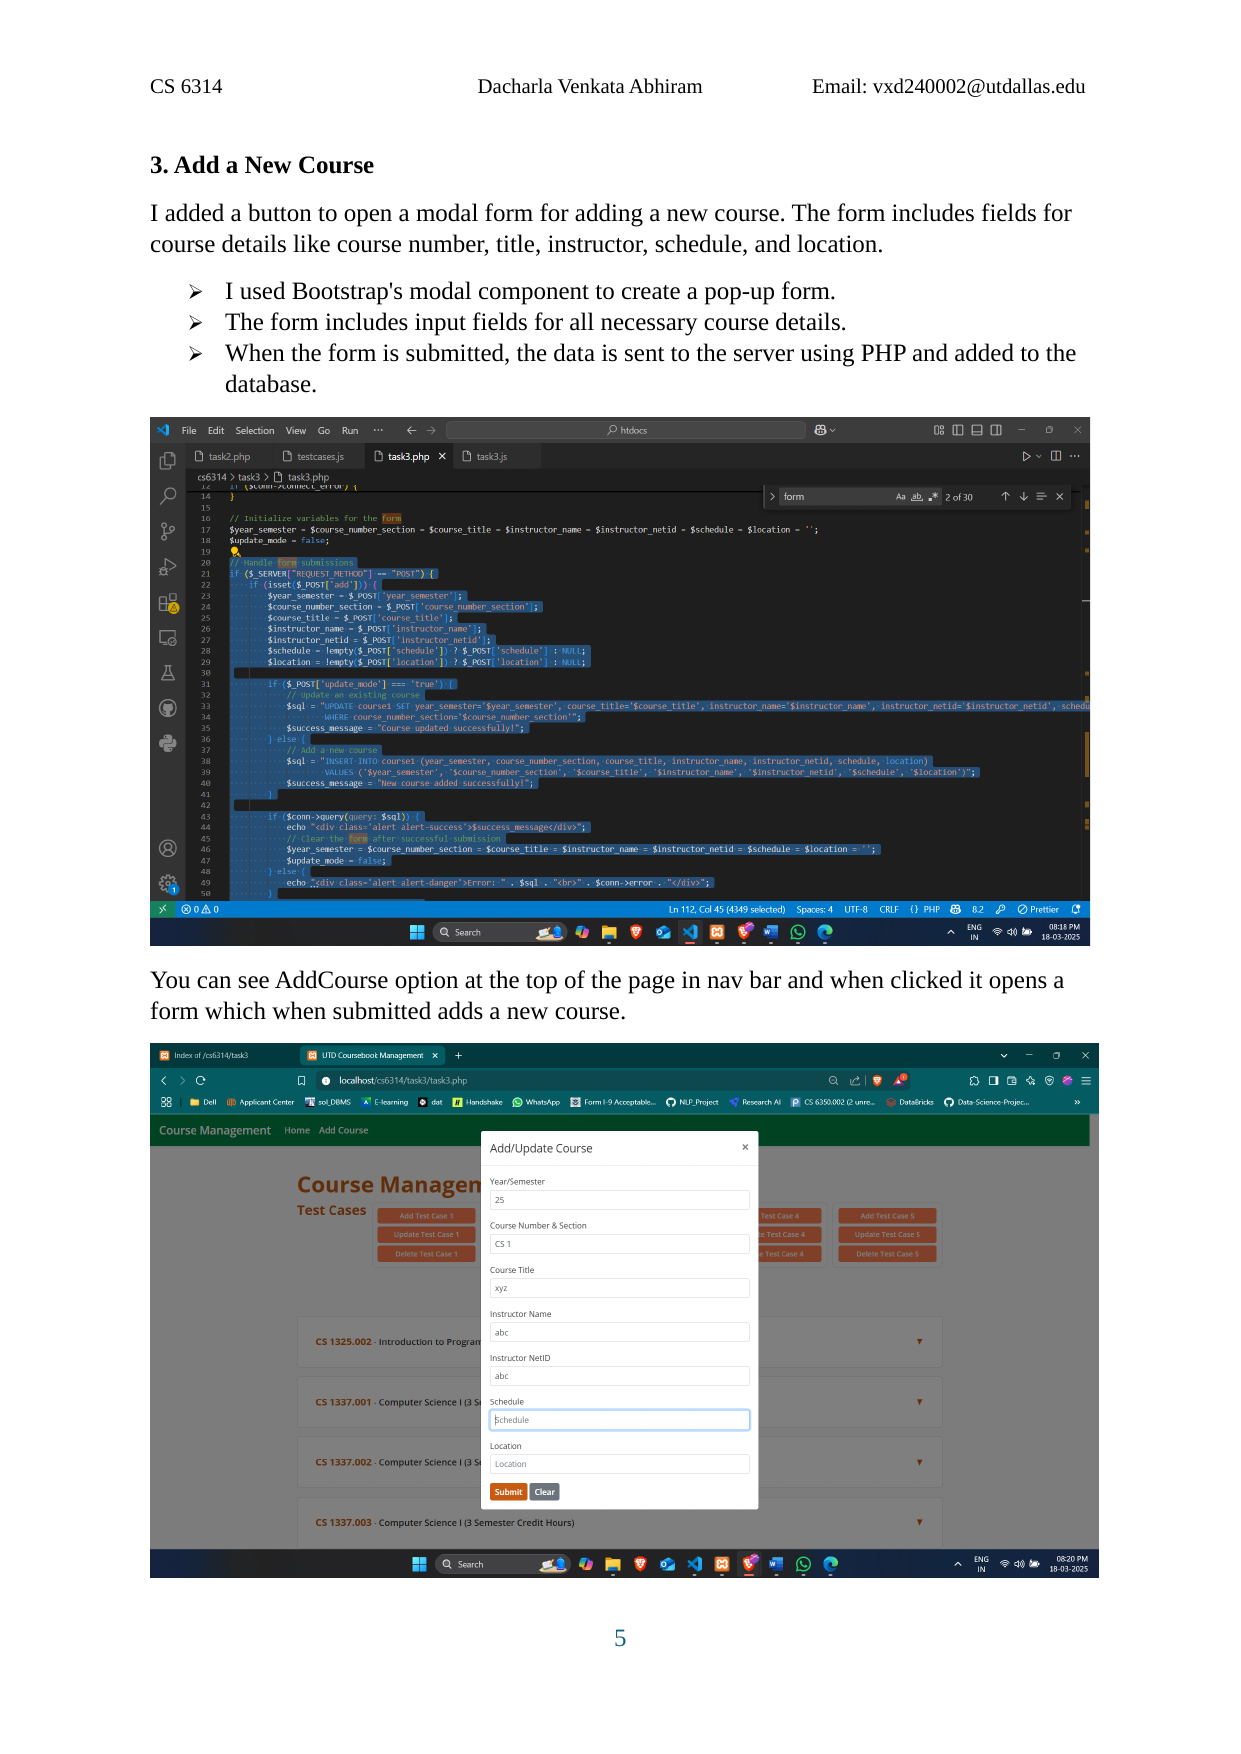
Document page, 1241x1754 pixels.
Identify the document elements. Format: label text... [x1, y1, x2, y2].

text I added a button to open a modal form for adding a new course. The form includes fields for course details like course number, title, instructor, schedule, and location. [150, 198, 1090, 257]
list I used Bootstrap's modal component to create a pop-up form. [187, 276, 1090, 305]
picture [150, 417, 1091, 946]
subtitle 3. Add a New Course [150, 150, 1090, 179]
list The form includes input fields for all necessary course details. [187, 307, 1090, 336]
list When the form is submitted, the data is sent to the server using PHP and added to the database. [187, 338, 1090, 398]
picture [150, 1043, 1099, 1578]
text You can see AddCourse option at the top of the page in nav bar and when clicked it opens a form which when submitted adds a new course. [150, 965, 1090, 1025]
